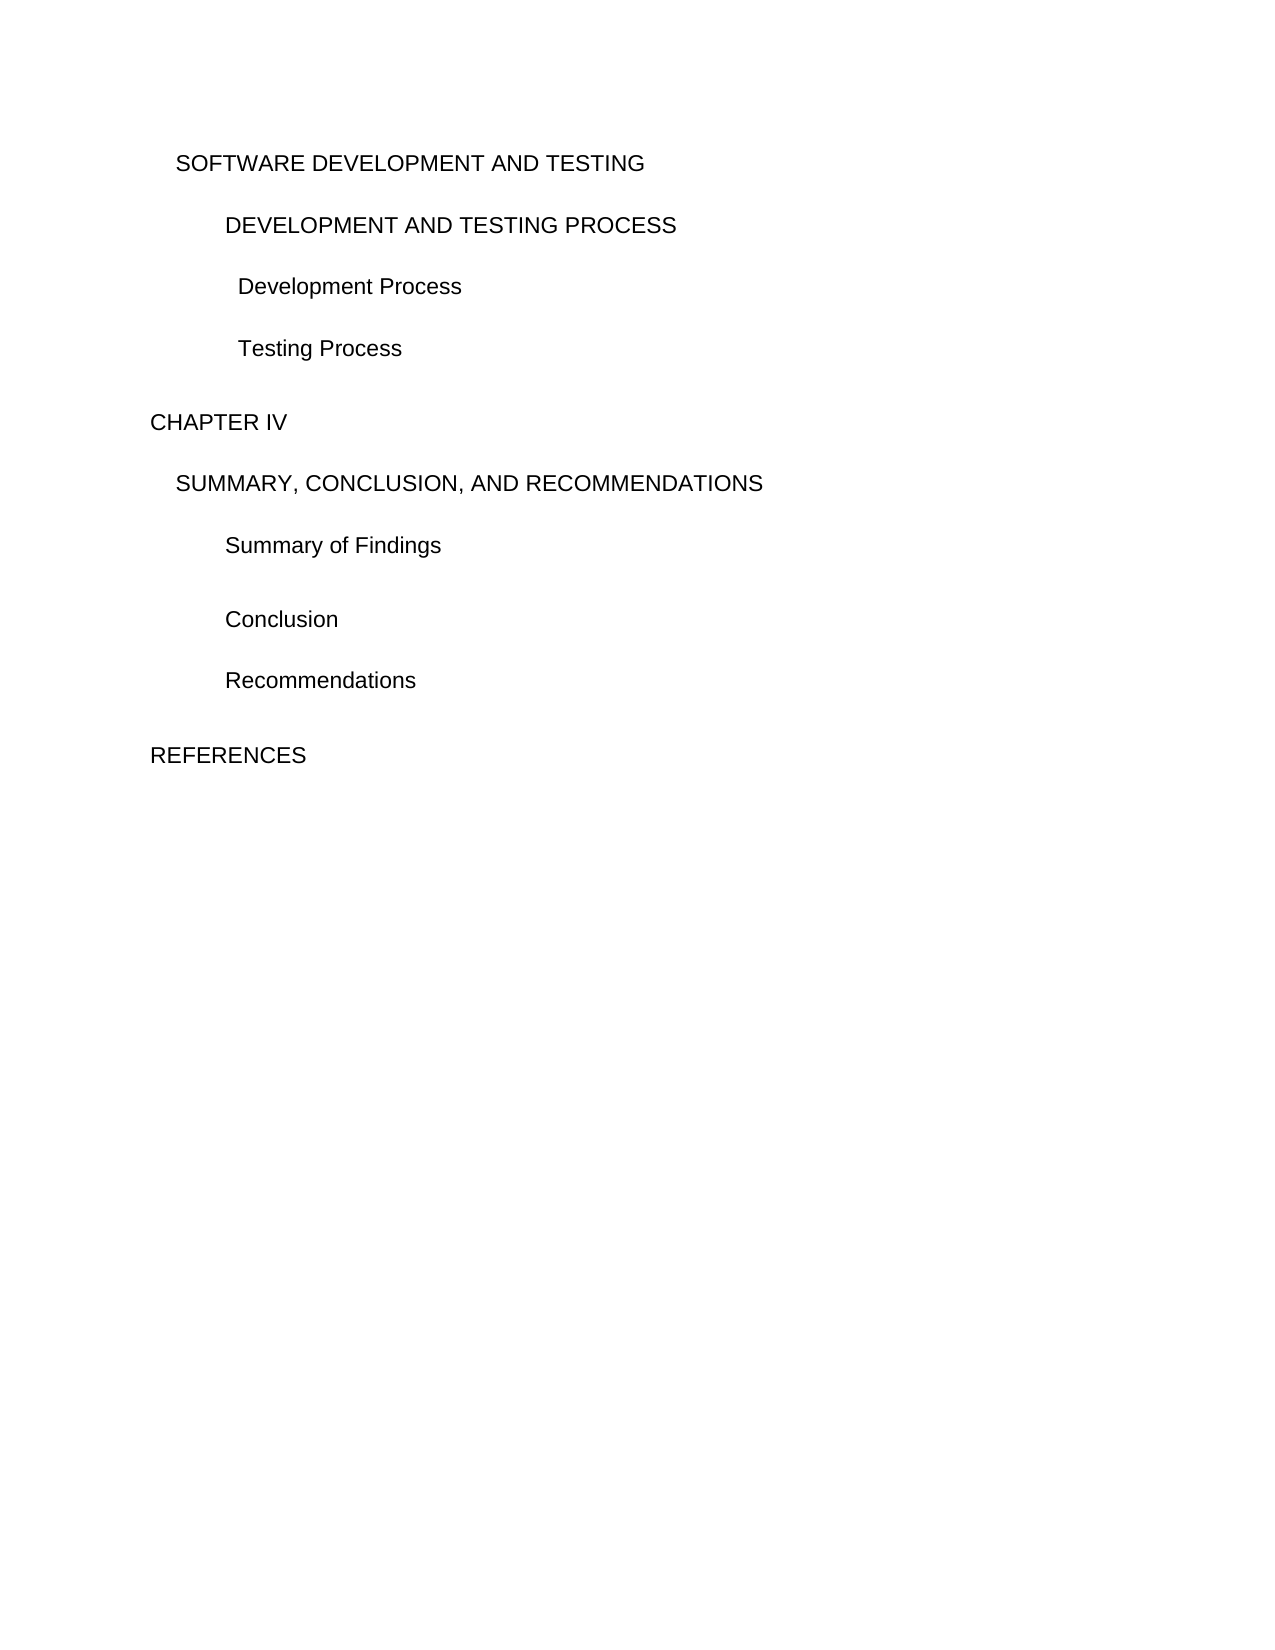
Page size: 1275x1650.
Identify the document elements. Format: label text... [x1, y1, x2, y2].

text Conclusion [150, 606, 1125, 632]
text DEVELOPMENT AND TESTING PROCESS [150, 212, 1125, 238]
text SOFTWARE DEVELOPMENT AND TESTING [150, 150, 1125, 176]
text Development Process [150, 273, 1125, 299]
text SUMMARY, CONCLUSION, AND RECOMMENDATIONS [150, 470, 1125, 497]
text Testing Process [150, 335, 1125, 361]
text Summary of Findings [150, 532, 1125, 558]
text REFERENCES [150, 742, 1125, 768]
text Recommendations [150, 667, 1125, 694]
text CHAPTER IV [150, 409, 1125, 435]
